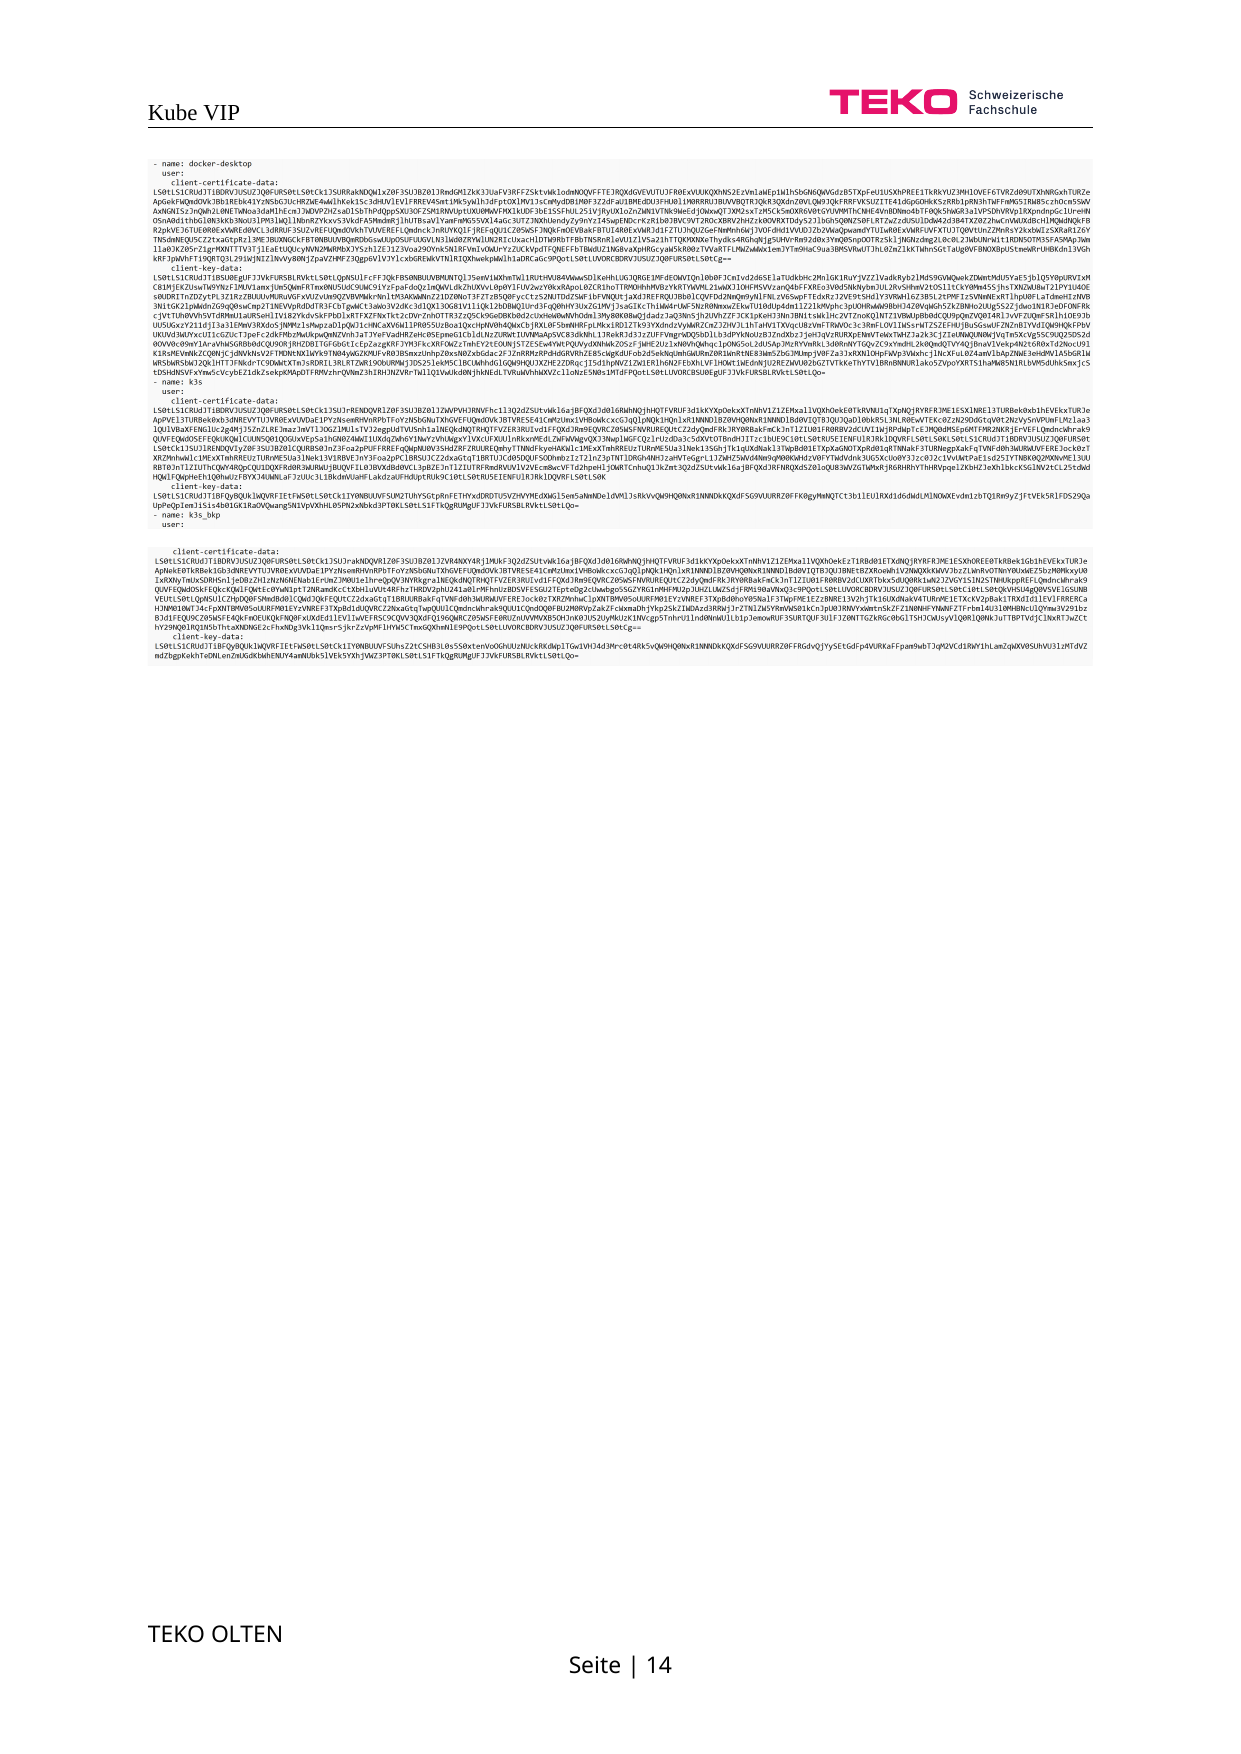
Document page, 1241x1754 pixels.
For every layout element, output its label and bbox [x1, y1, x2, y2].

picture [147, 547, 1093, 666]
picture [805, 61, 1097, 139]
picture [147, 159, 1093, 529]
